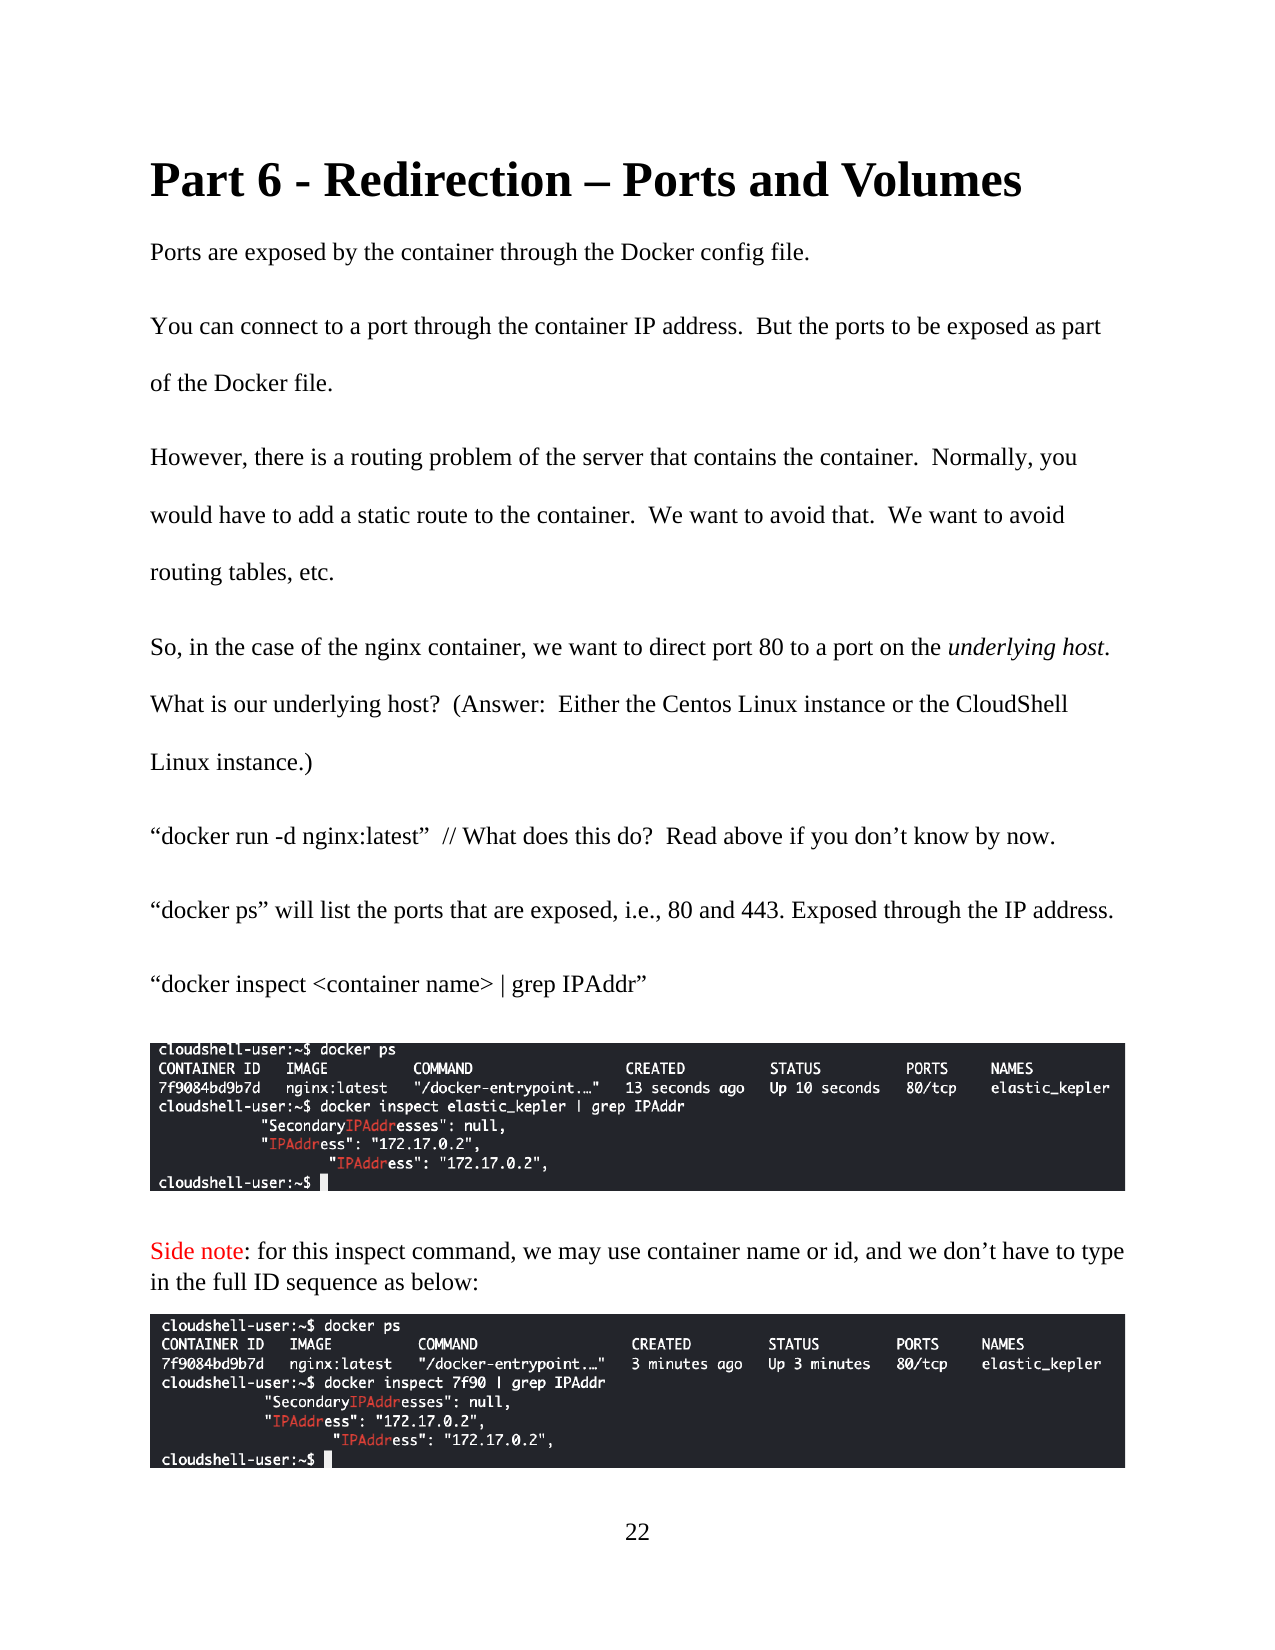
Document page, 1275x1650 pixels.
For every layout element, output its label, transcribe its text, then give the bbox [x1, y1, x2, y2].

text Ports are exposed by the container through the Docker config file. [150, 237, 1125, 265]
text “docker ps” will list the ports that are exposed, i.e., 80 and 443. Exposed through the IP address. [150, 895, 1125, 924]
text However, there is a routing problem of the server that contains the container. Normally, you would have to add a static route to the container. We want to avoid that. We want to avoid routing tables, etc. [150, 442, 1125, 586]
text So, in the case of the nginx container, we want to direct port 80 to a port on the underlying host. What is our underlying host? (Answer: Either the Centos Linux instance or the CloudShell Linux instance.) [150, 632, 1125, 775]
text “docker inspect <container name> | grep IPAddr” [150, 969, 1125, 998]
text “docker run -d nginx:latest” // What does this do? Read above if you don’t know by now. [150, 821, 1125, 849]
subtitle Part 6 - Redirection – Ports and Volumes [150, 150, 1125, 207]
text You can connect to a port through the container IP address. But the ports to be exposed as part of the Docker file. [150, 311, 1125, 397]
picture [150, 1043, 1125, 1191]
text Side note: for this inspect command, we may use container name or id, and we don’t have to type in the full ID sequence as below: [150, 1236, 1125, 1296]
picture [150, 1314, 1125, 1468]
